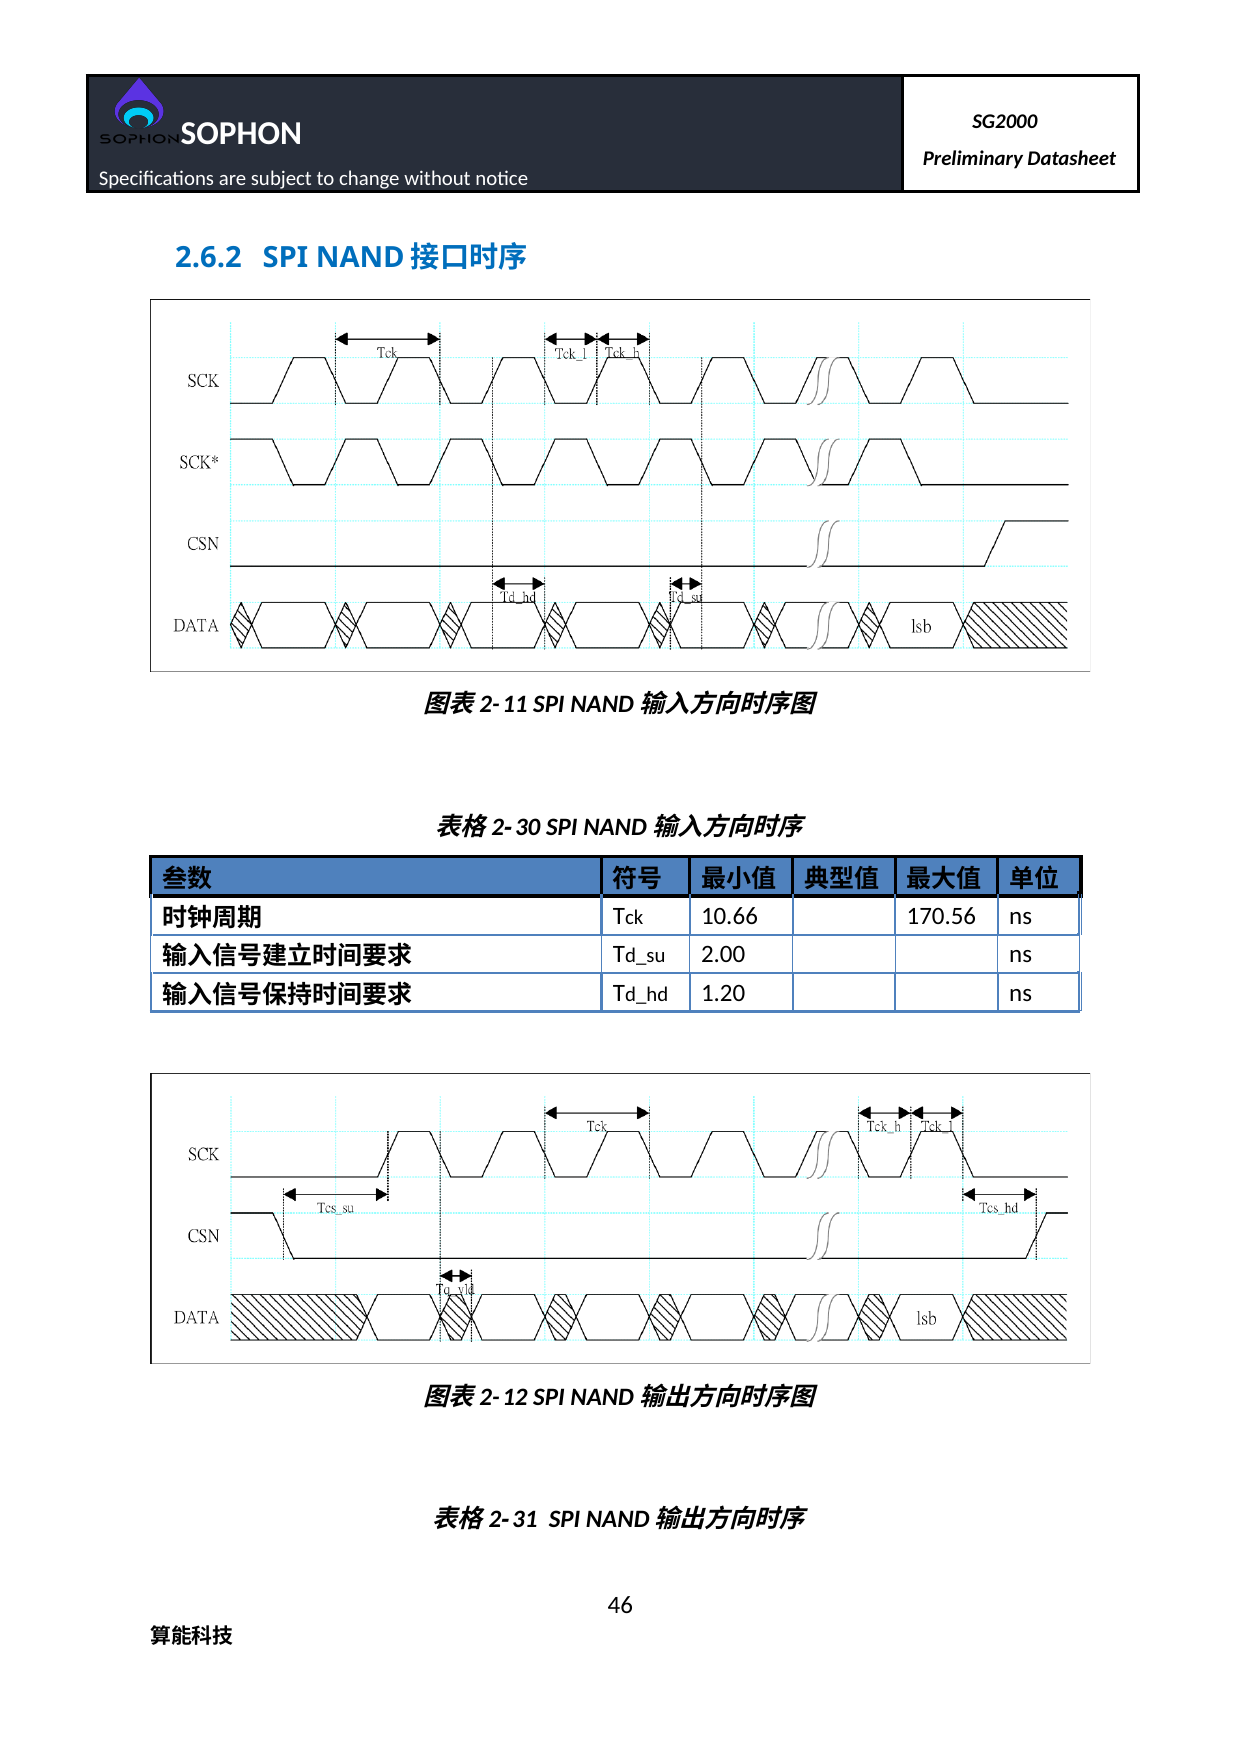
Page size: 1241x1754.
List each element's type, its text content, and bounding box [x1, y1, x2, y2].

table_header 叁数 [152, 858, 600, 894]
table_header 典型值 [794, 858, 894, 894]
table_cell 1.20 [691, 974, 792, 1010]
picture [150, 1073, 1091, 1364]
table_cell 输入信号建立时间要求 [151, 934, 601, 972]
table_cell 2.00 [690, 936, 792, 972]
table_cell ns [999, 974, 1078, 1010]
text 表格 2‑30 SPI NAND输入方向时序 [150, 806, 1090, 842]
table_cell [896, 974, 997, 1010]
picture [98, 77, 181, 145]
table_cell [794, 974, 894, 1010]
table_cell 170.56 [896, 898, 997, 934]
table_cell 时钟周期 [152, 895, 600, 934]
table_cell ns [998, 936, 1079, 972]
table_cell [793, 936, 895, 972]
table_cell Td_hd [603, 974, 689, 1010]
table_cell 输入信号保持时间要求 [152, 972, 600, 1010]
table_header 最大值 [897, 858, 996, 894]
subtitle SPI NAND接口时序 [175, 234, 1065, 276]
table_cell [896, 936, 997, 972]
picture [150, 299, 1091, 672]
table_header 最小值 [691, 858, 791, 894]
table_cell [794, 898, 894, 934]
table_cell ns [999, 898, 1078, 934]
table_header 单位 [999, 858, 1079, 894]
table_cell Td_su [602, 936, 689, 972]
table_cell 10.66 [691, 898, 792, 934]
text 表格 2‑31 SPI NAND输出方向时序 [150, 1498, 1090, 1535]
table_cell Tck [603, 898, 689, 934]
table_header 符号 [603, 858, 688, 894]
